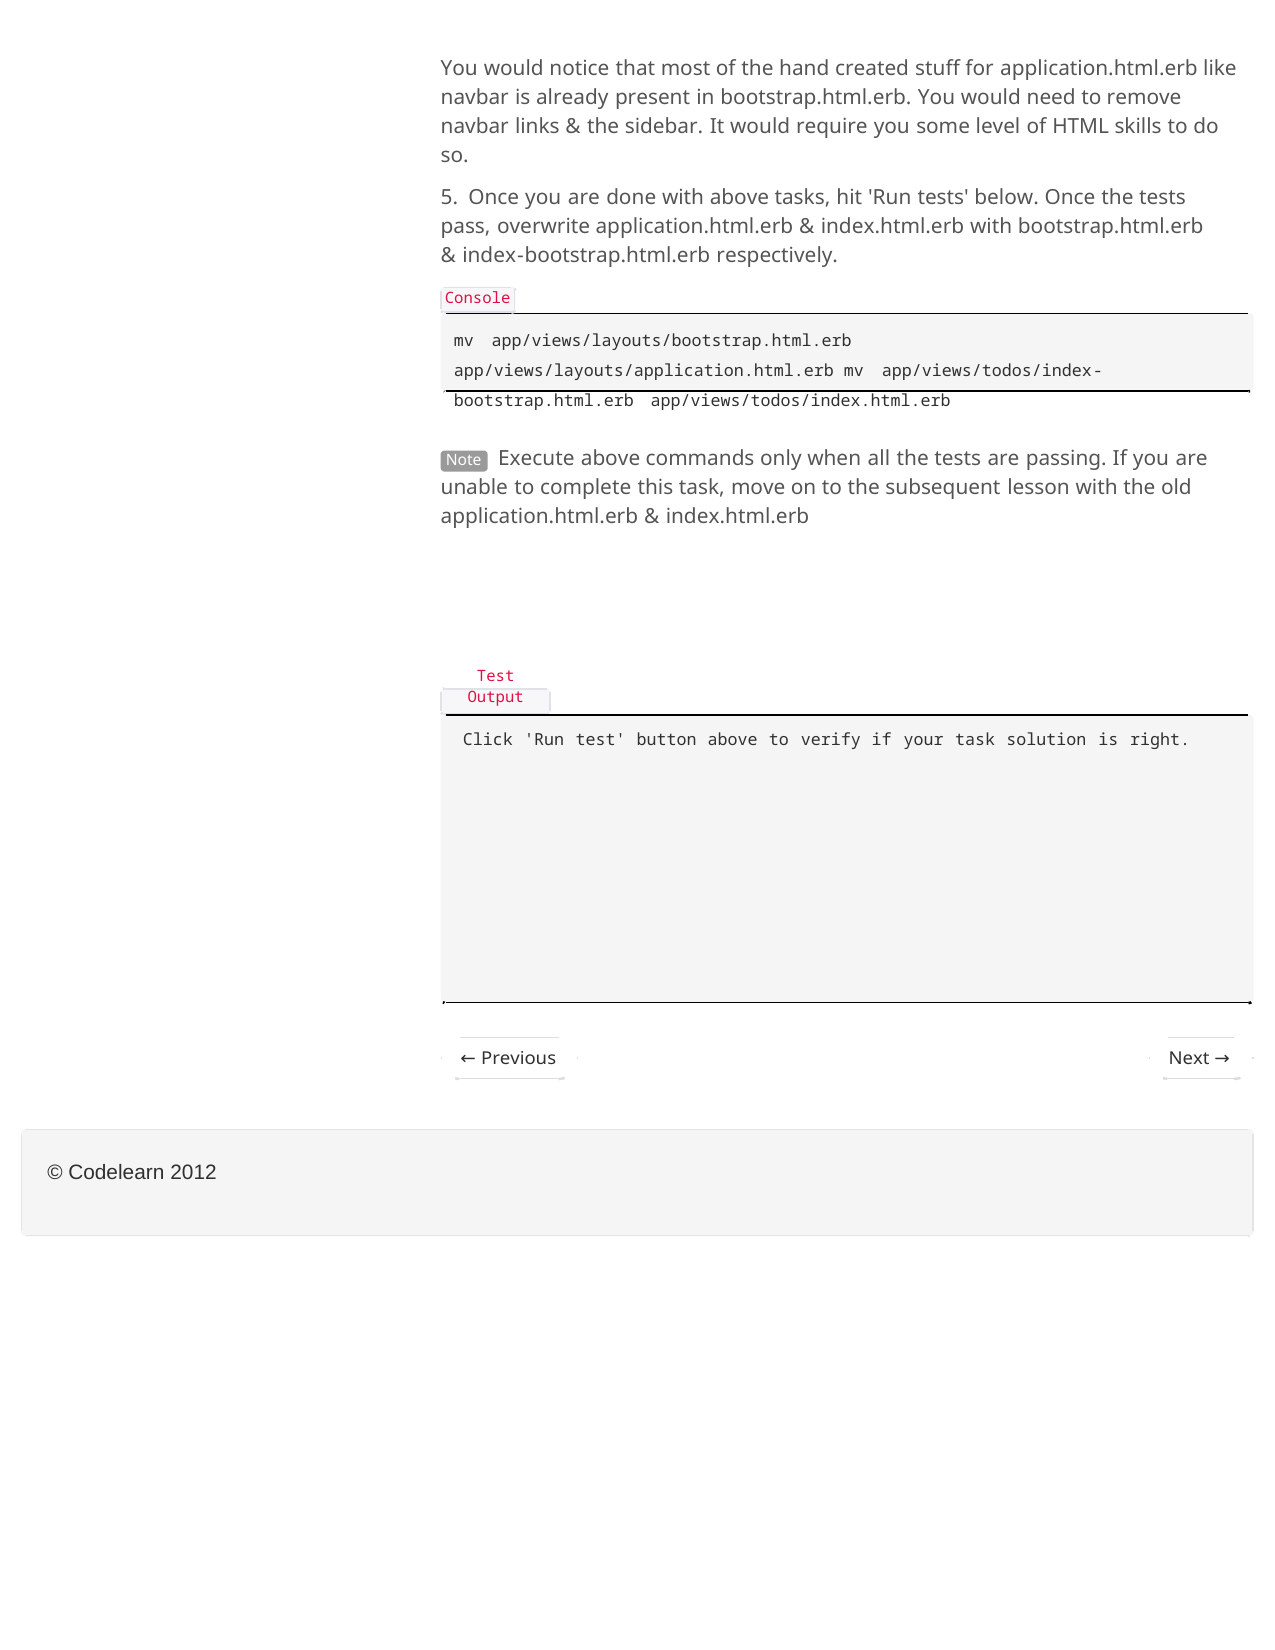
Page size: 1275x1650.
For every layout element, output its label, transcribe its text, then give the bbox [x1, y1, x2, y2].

text Note Execute above commands only when all the tests are passing. If you are unable to complete this task, move on to the subsequent lesson with the old application.html.erb & index.html.erb [440, 443, 1239, 530]
text Click 'Run test' button above to verify if your task solution is right. [463, 727, 1271, 750]
text You would notice that most of the hand created stuff for application.html.erb like navbar is already present in bootstrap.html.erb. You would need to remove navbar links & the sidebar. It would require you some level of HTML skills to do so. [440, 53, 1239, 168]
text Console [409, 287, 545, 308]
text & index-bootstrap.html.erb respectively. [440, 240, 1271, 268]
text mv app/views/layouts/bootstrap.html.erb app/views/layouts/application.html.erb mv app/views/todos/index-bootstrap.html.erb app/views/todos/index.html.erb [453, 328, 1186, 412]
text ← Previous Next → [460, 1045, 1271, 1069]
text Test Output [445, 665, 545, 707]
text © Codelearn 2012 [47, 1160, 1271, 1184]
list Once you are done with above tasks, hit 'Run tests' below. Once the tests pass, overwrite application.html.erb & index.html.erb with bootstrap.html.erb [440, 182, 1236, 239]
